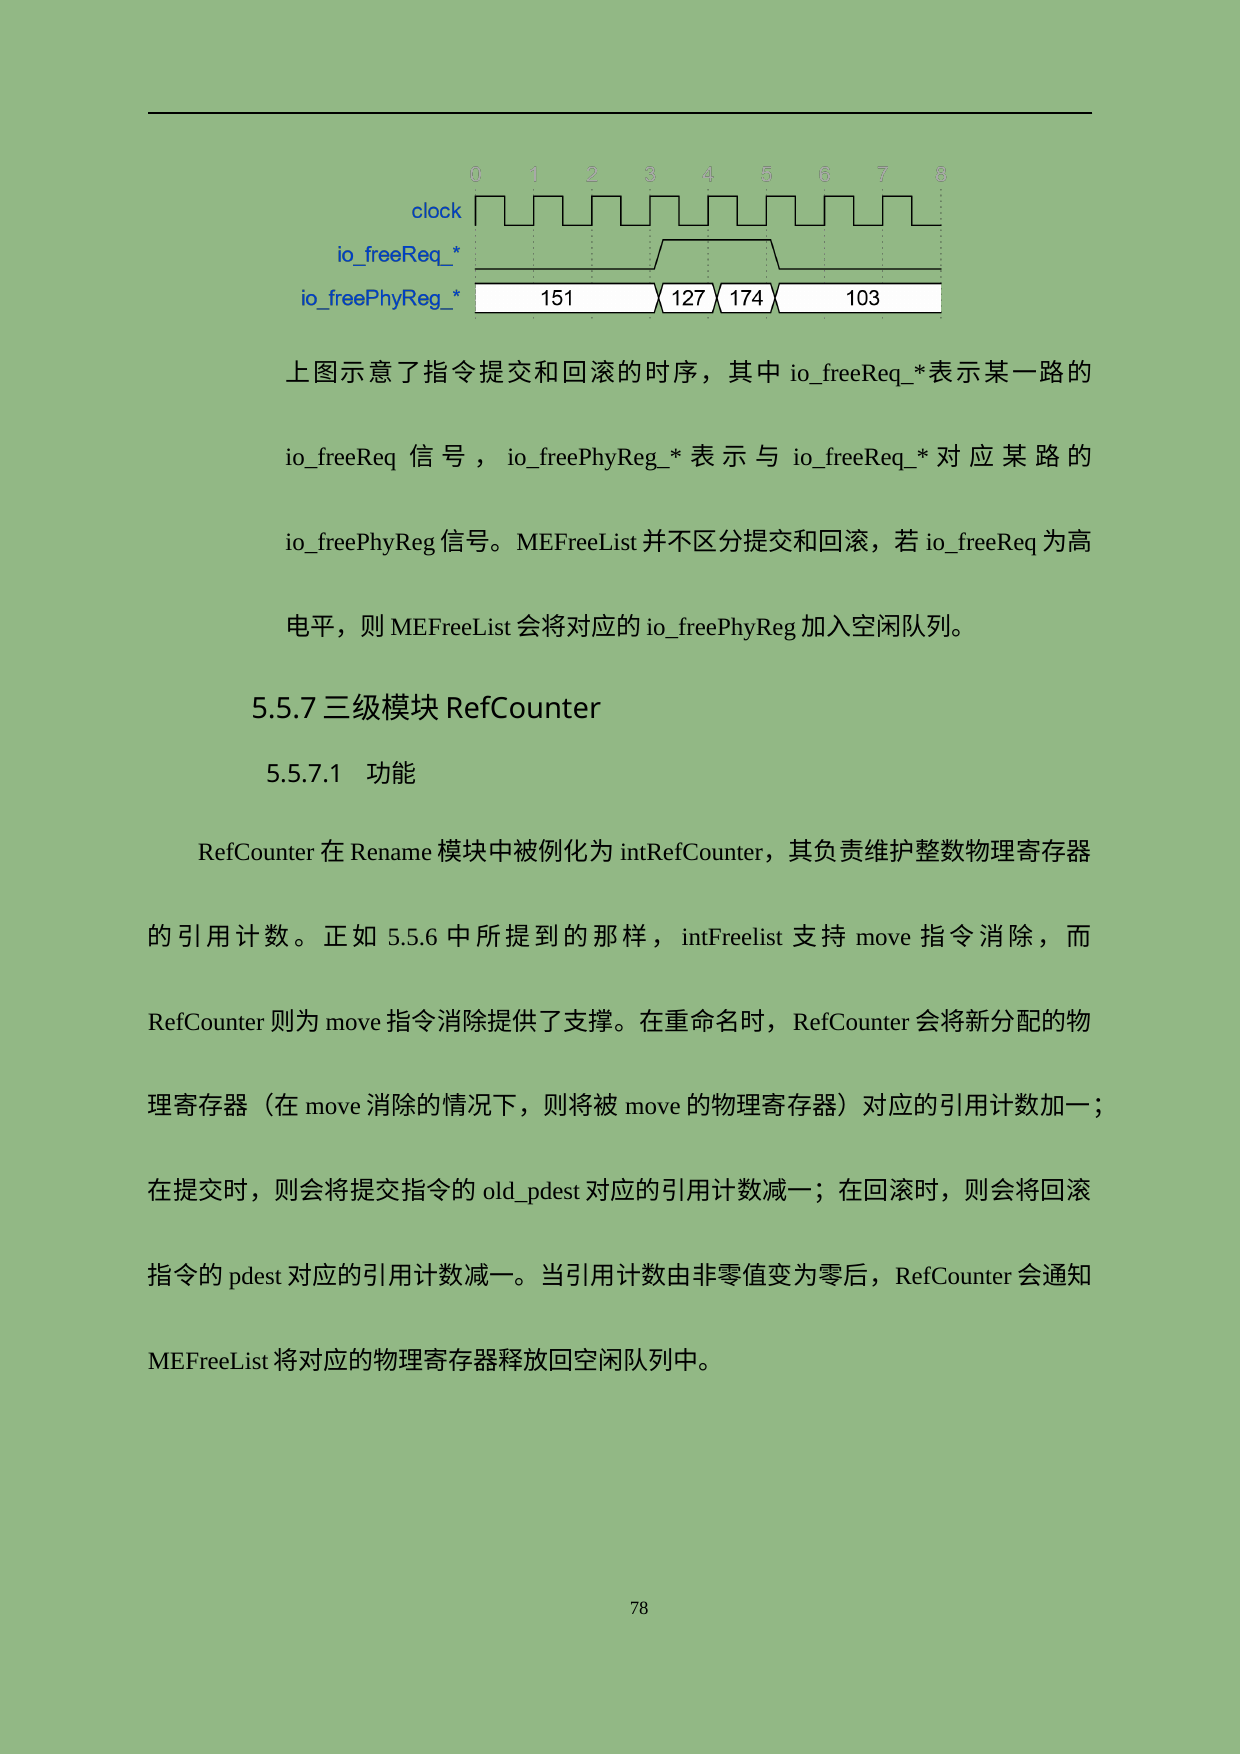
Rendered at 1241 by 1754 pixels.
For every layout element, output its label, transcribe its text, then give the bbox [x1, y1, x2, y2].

list 上图示意了指令提交和回滚的时序，其中io_freeReq_*表示某一路的io_freeReq信号，io_freePhyReg_*表示与io_freeReq_*对应某路的io_freePhyReg信号。MEFreeList并不区分提交和回滚，若io_freeReq为高电平，则MEFreeList会将对应的io_freePhyReg加入空闲队列。 [285, 336, 1092, 659]
text 三级模块RefCounter [251, 685, 1092, 727]
text RefCounter在Rename模块中被例化为intRefCounter，其负责维护整数物理寄存器的引用计数。正如5.5.6中所提到的那样，intFreelist支持move指令消除，而RefCounter则为move指令消除提供了支撑。在重命名时，RefCounter会将新分配的物理寄存器（在move消除的情况下，则将被move的物理寄存器）对应的引用计数加一；在提交时，则会将提交指令的old_pdest对应的引用计数减一；在回滚时，则会将回滚指令的pdest对应的引用计数减一。当引用计数由非零值变为零后，RefCounter会通知MEFreeList将对应的物理寄存器释放回空闲队列中。 [148, 822, 1092, 1399]
text 功能 [266, 744, 1092, 812]
picture [271, 159, 969, 319]
